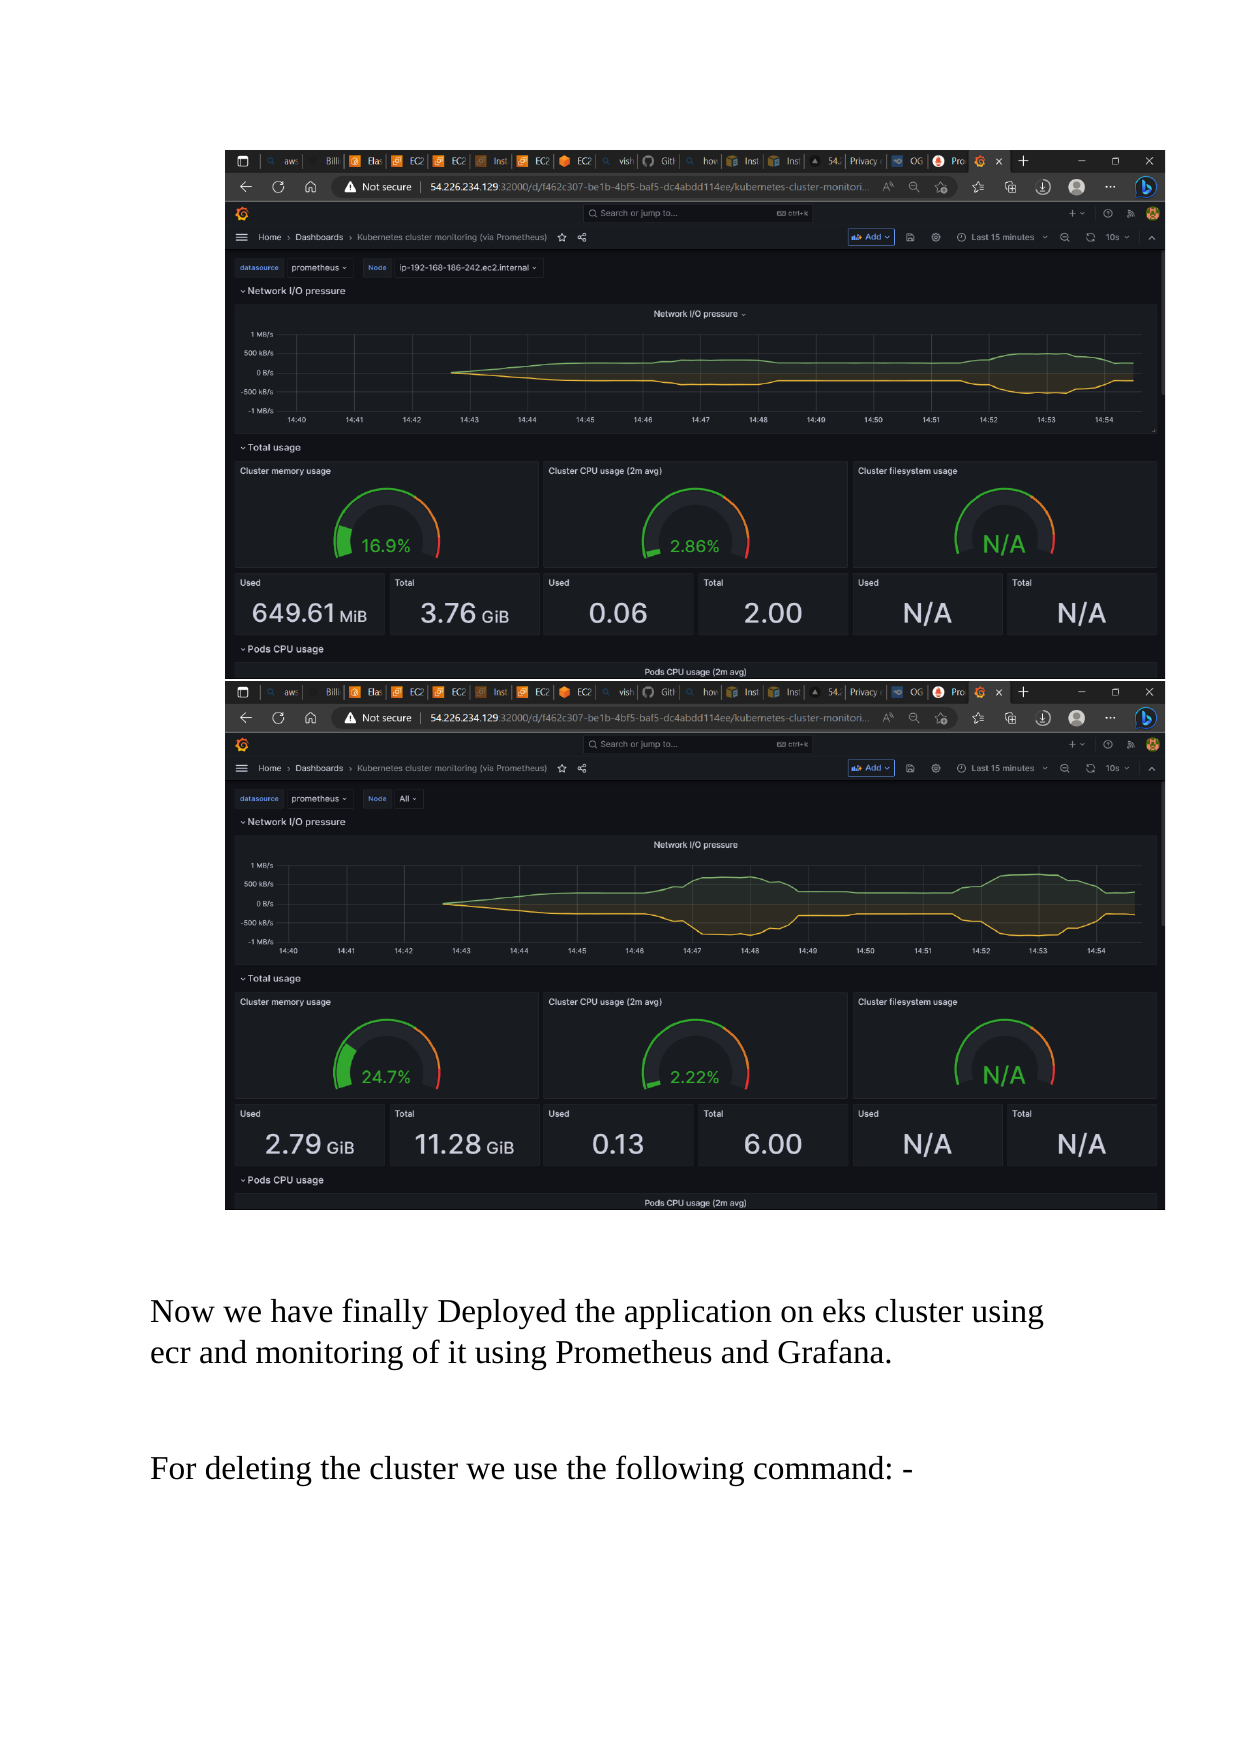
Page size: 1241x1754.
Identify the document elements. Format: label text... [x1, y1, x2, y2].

picture [225, 150, 1166, 679]
text For deleting the cluster we use the following command: - [150, 1448, 1090, 1487]
text Now we have finally Deployed the application on eks cluster using ecr and monitoring of it using Prometheus and Grafana. [150, 1291, 1090, 1371]
picture [225, 681, 1166, 1210]
